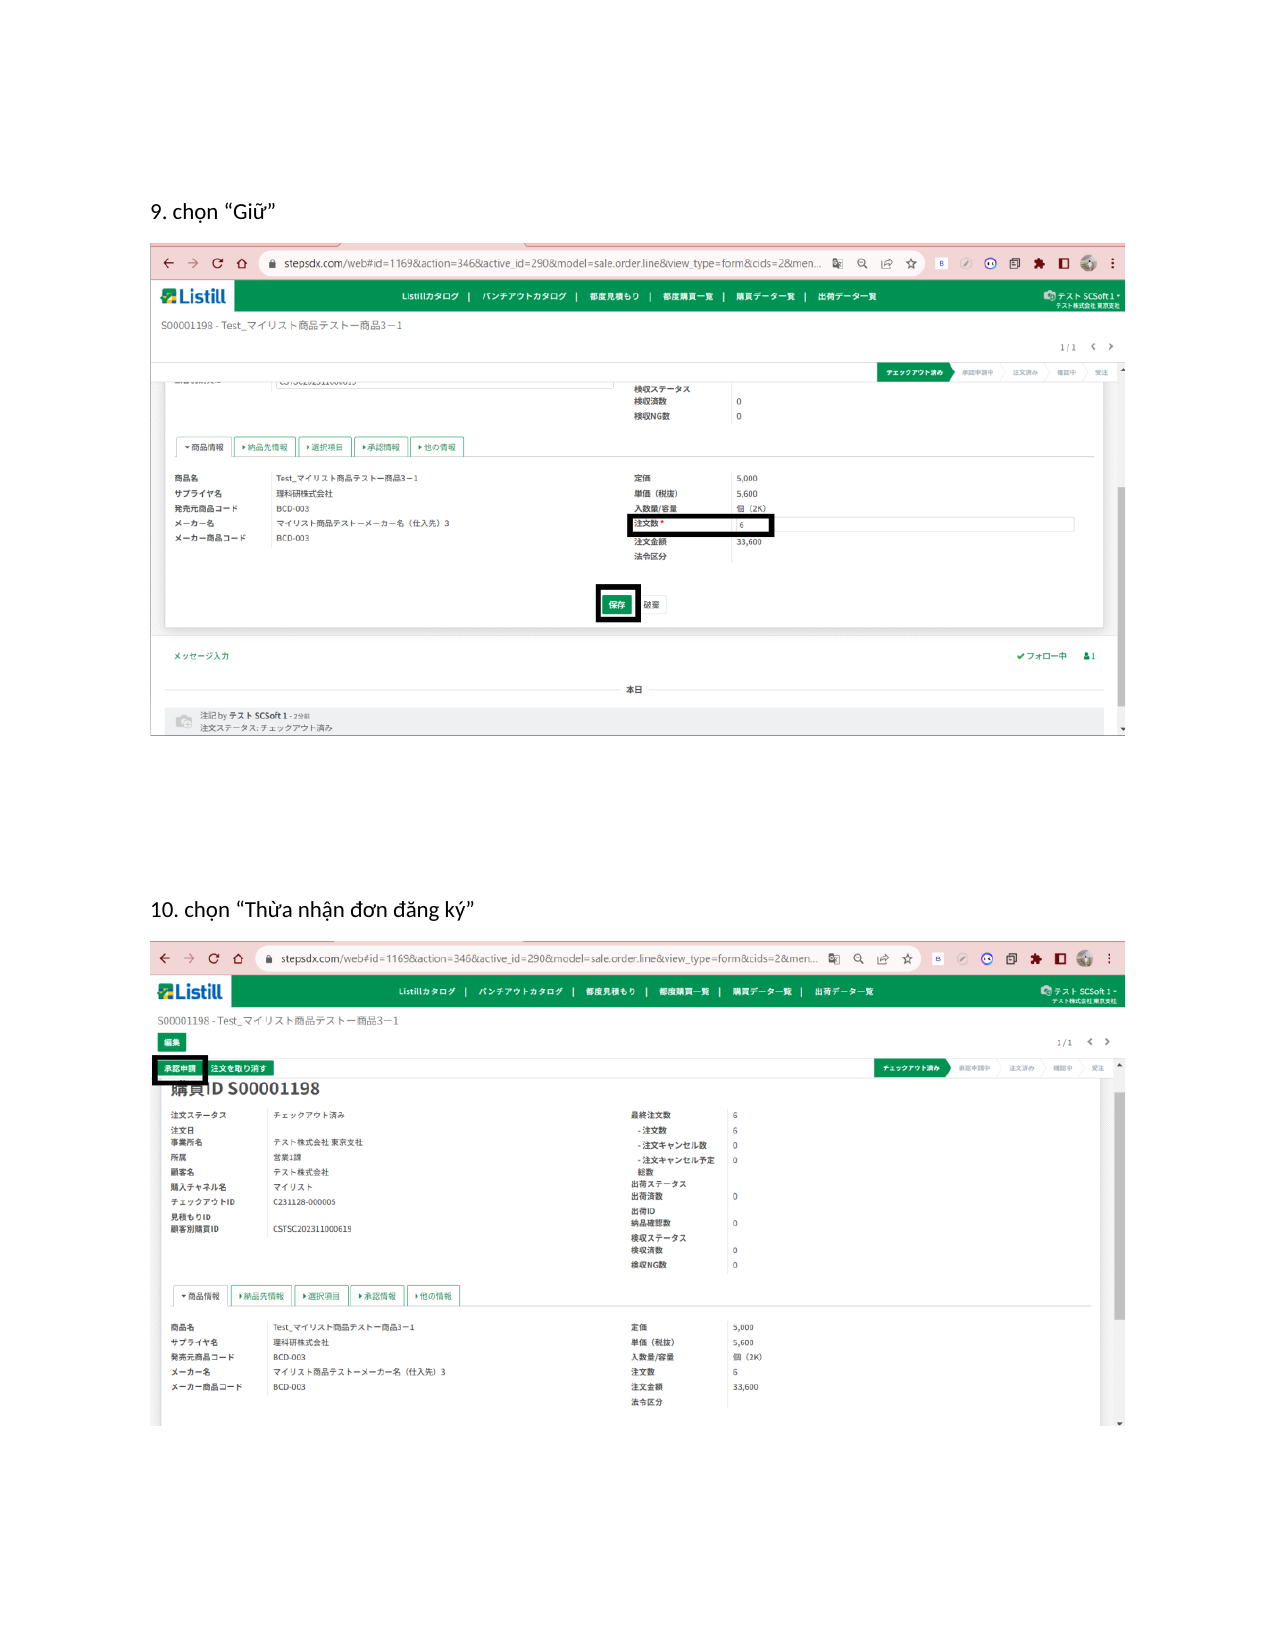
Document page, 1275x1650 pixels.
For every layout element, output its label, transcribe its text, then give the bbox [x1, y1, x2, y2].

text 10. chọn “Thừa nhận đơn đăng ký” [150, 895, 1125, 923]
picture [150, 243, 1125, 736]
picture [150, 941, 1125, 1426]
text 9. chọn “Giữ” [150, 197, 1125, 225]
